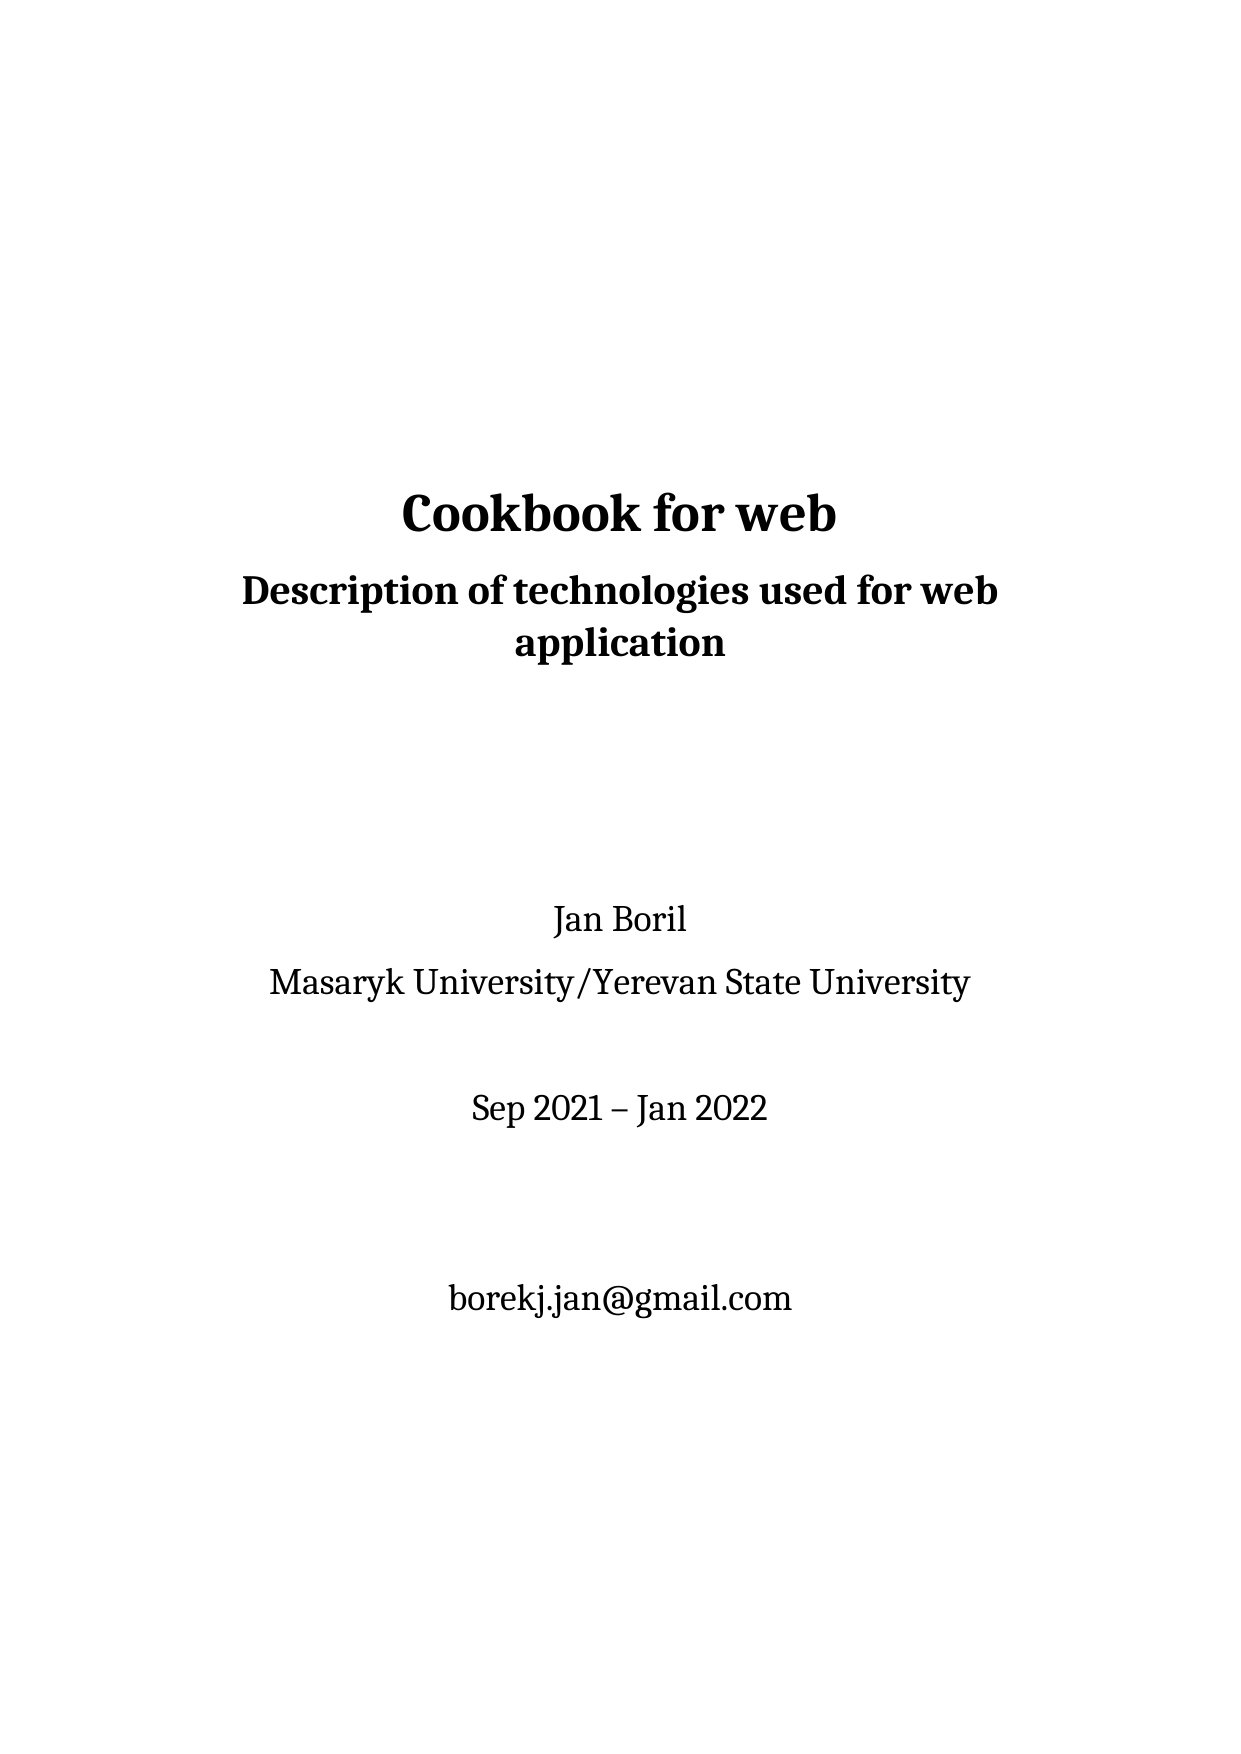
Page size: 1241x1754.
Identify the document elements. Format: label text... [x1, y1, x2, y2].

text Cookbook for web [148, 483, 1093, 545]
text Sep 2021 – Jan 2022 [148, 1087, 1093, 1130]
text Jan Boril [148, 897, 1093, 940]
text Masaryk University/Yerevan State University [148, 960, 1093, 1003]
text borekj.jan@gmail.com [148, 1277, 1093, 1320]
text Description of technologies used for web application [148, 567, 1093, 666]
